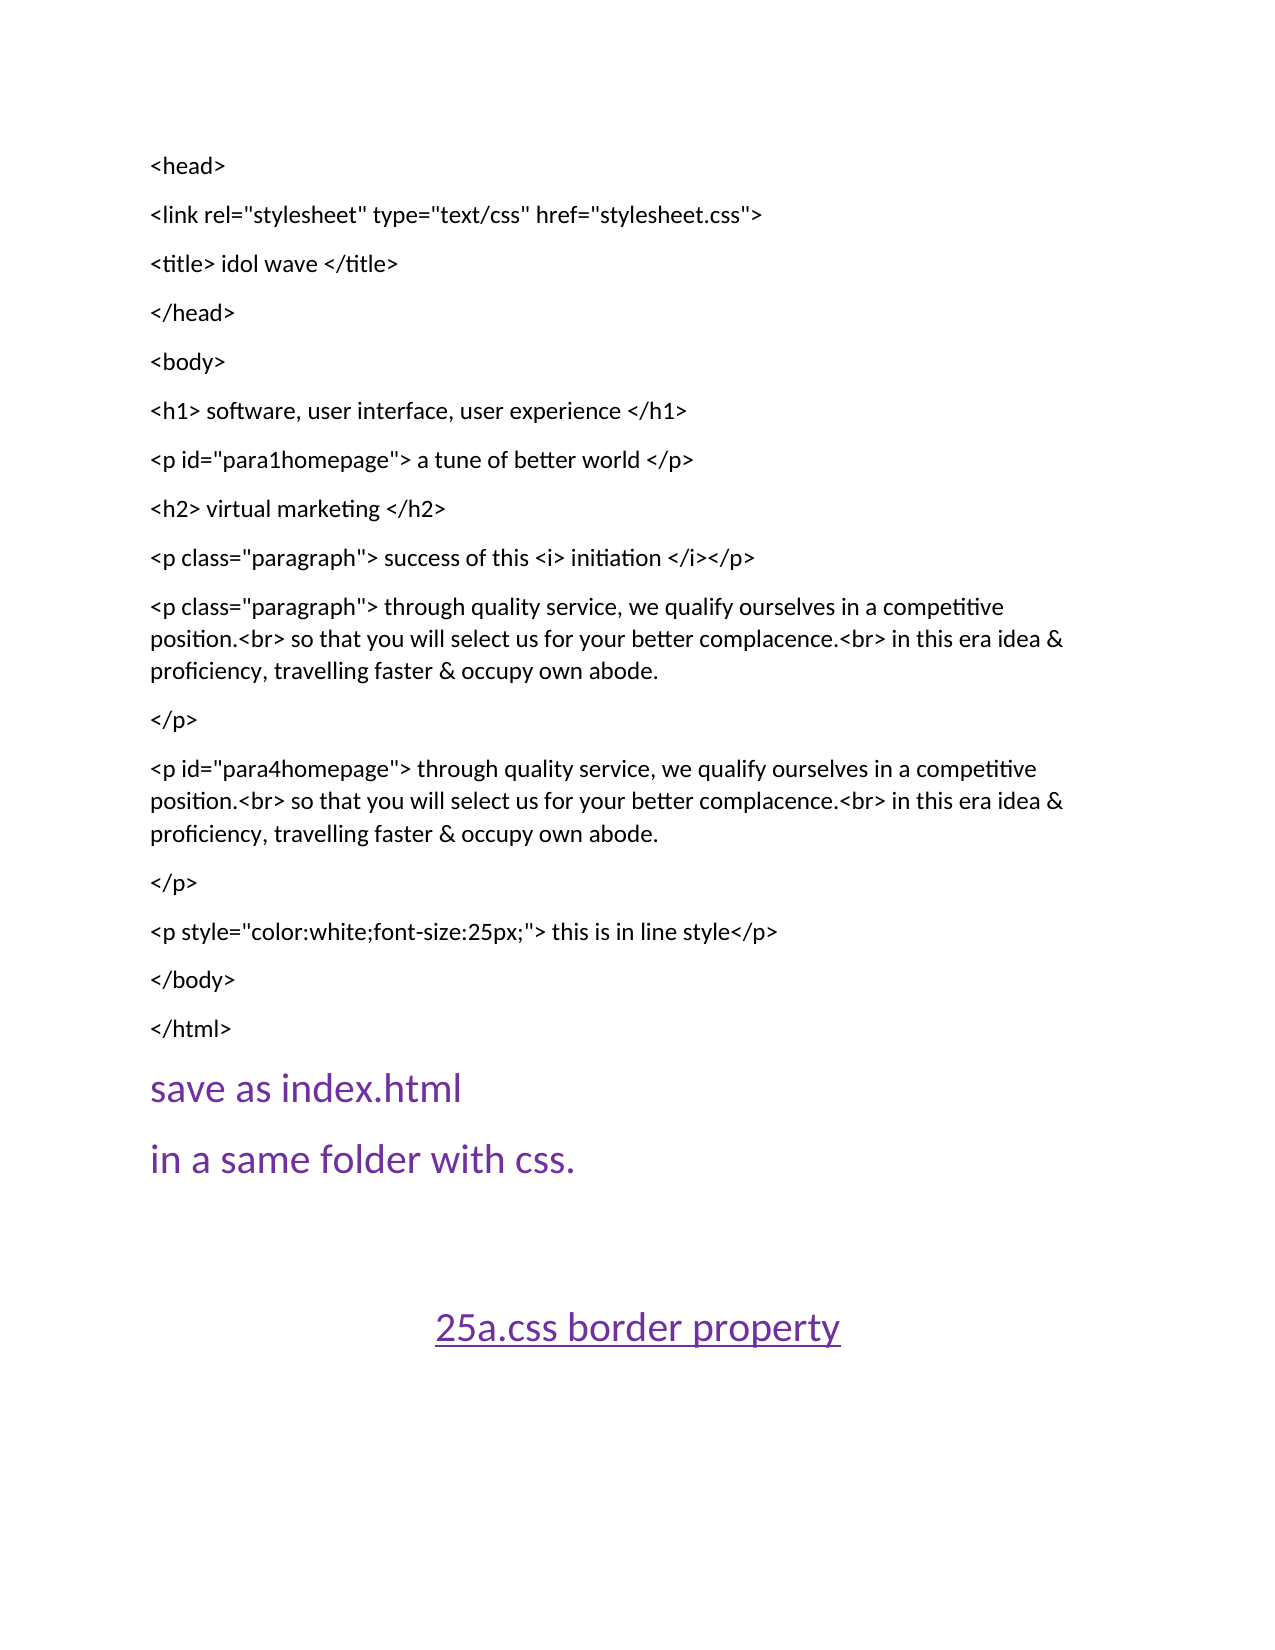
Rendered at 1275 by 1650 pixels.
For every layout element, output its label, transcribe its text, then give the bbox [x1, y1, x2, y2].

text <link rel="stylesheet" type="text/css" href="stylesheet.css"> [150, 199, 1125, 229]
text <h1> software, user interface, user experience </h1> [150, 395, 1125, 425]
text in a same folder with css. [150, 1133, 1125, 1184]
text <p style="color:white;font-size:25px;"> this is in line style</p> [150, 916, 1125, 946]
text </body> [150, 964, 1125, 995]
text <p class="paragraph"> through quality service, we qualify ourselves in a competitive position.<br> so that you will select us for your better complacence.<br> in this era idea & proficiency, travelling faster & occupy own abode. [150, 591, 1125, 686]
text </p> [150, 704, 1125, 735]
text </html> [150, 1013, 1125, 1044]
text 25a.css border property [150, 1301, 1125, 1352]
text <title> idol wave </title> [150, 248, 1125, 278]
text <p id="para4homepage"> through quality service, we qualify ourselves in a competitive position.<br> so that you will select us for your better complacence.<br> in this era idea & proficiency, travelling faster & occupy own abode. [150, 753, 1125, 848]
text <body> [150, 346, 1125, 376]
text save as index.html [150, 1062, 1125, 1113]
text </head> [150, 297, 1125, 327]
text <p class="paragraph"> success of this <i> initiation </i></p> [150, 542, 1125, 572]
text </p> [150, 867, 1125, 897]
text <p id="para1homepage"> a tune of better world </p> [150, 444, 1125, 474]
text <head> [150, 150, 1125, 181]
text <h2> virtual marketing </h2> [150, 493, 1125, 523]
